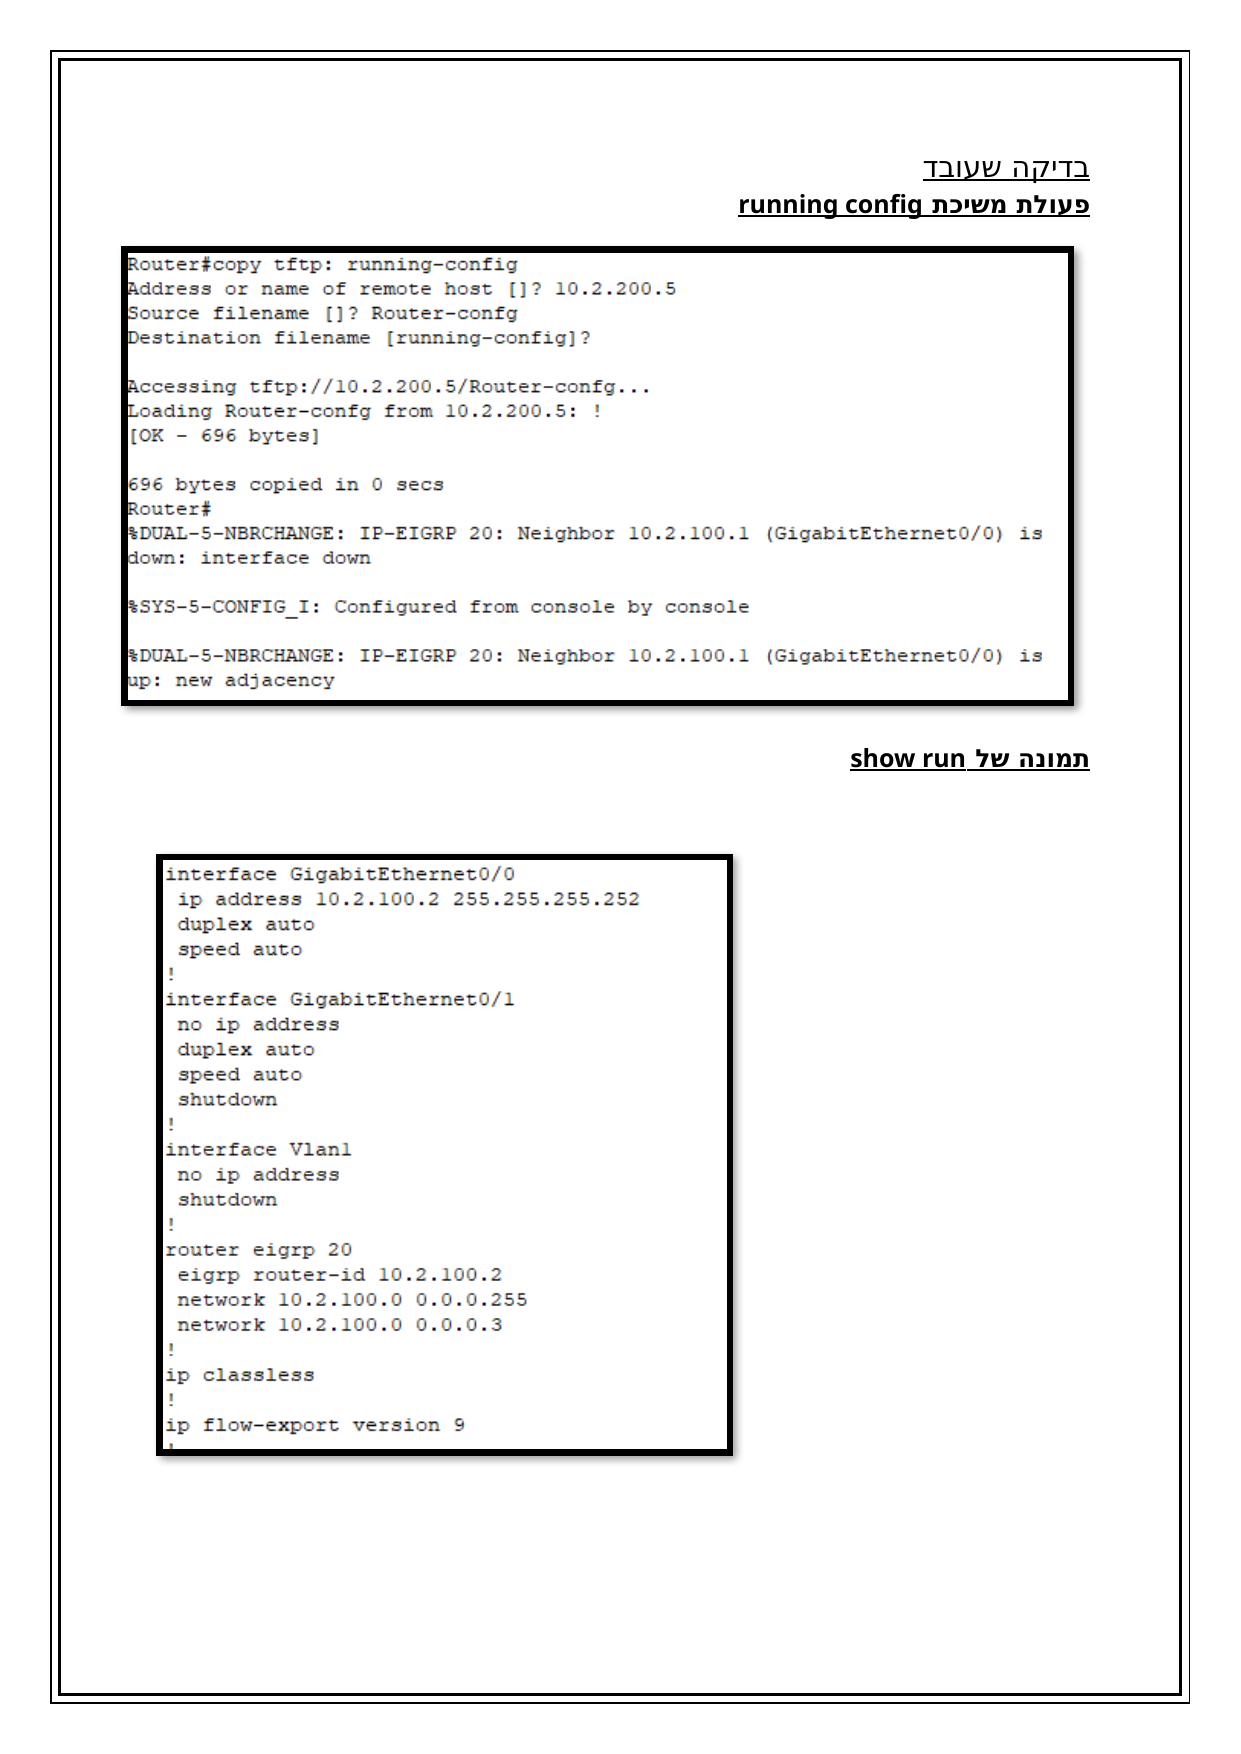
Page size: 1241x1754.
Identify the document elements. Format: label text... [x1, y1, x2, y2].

subtitle בדיקה שעובד [150, 150, 1090, 184]
text תמונה של show run [150, 741, 1090, 775]
picture [163, 860, 727, 1449]
picture [128, 253, 1068, 700]
text פעולת משיכת running config [150, 187, 1090, 221]
